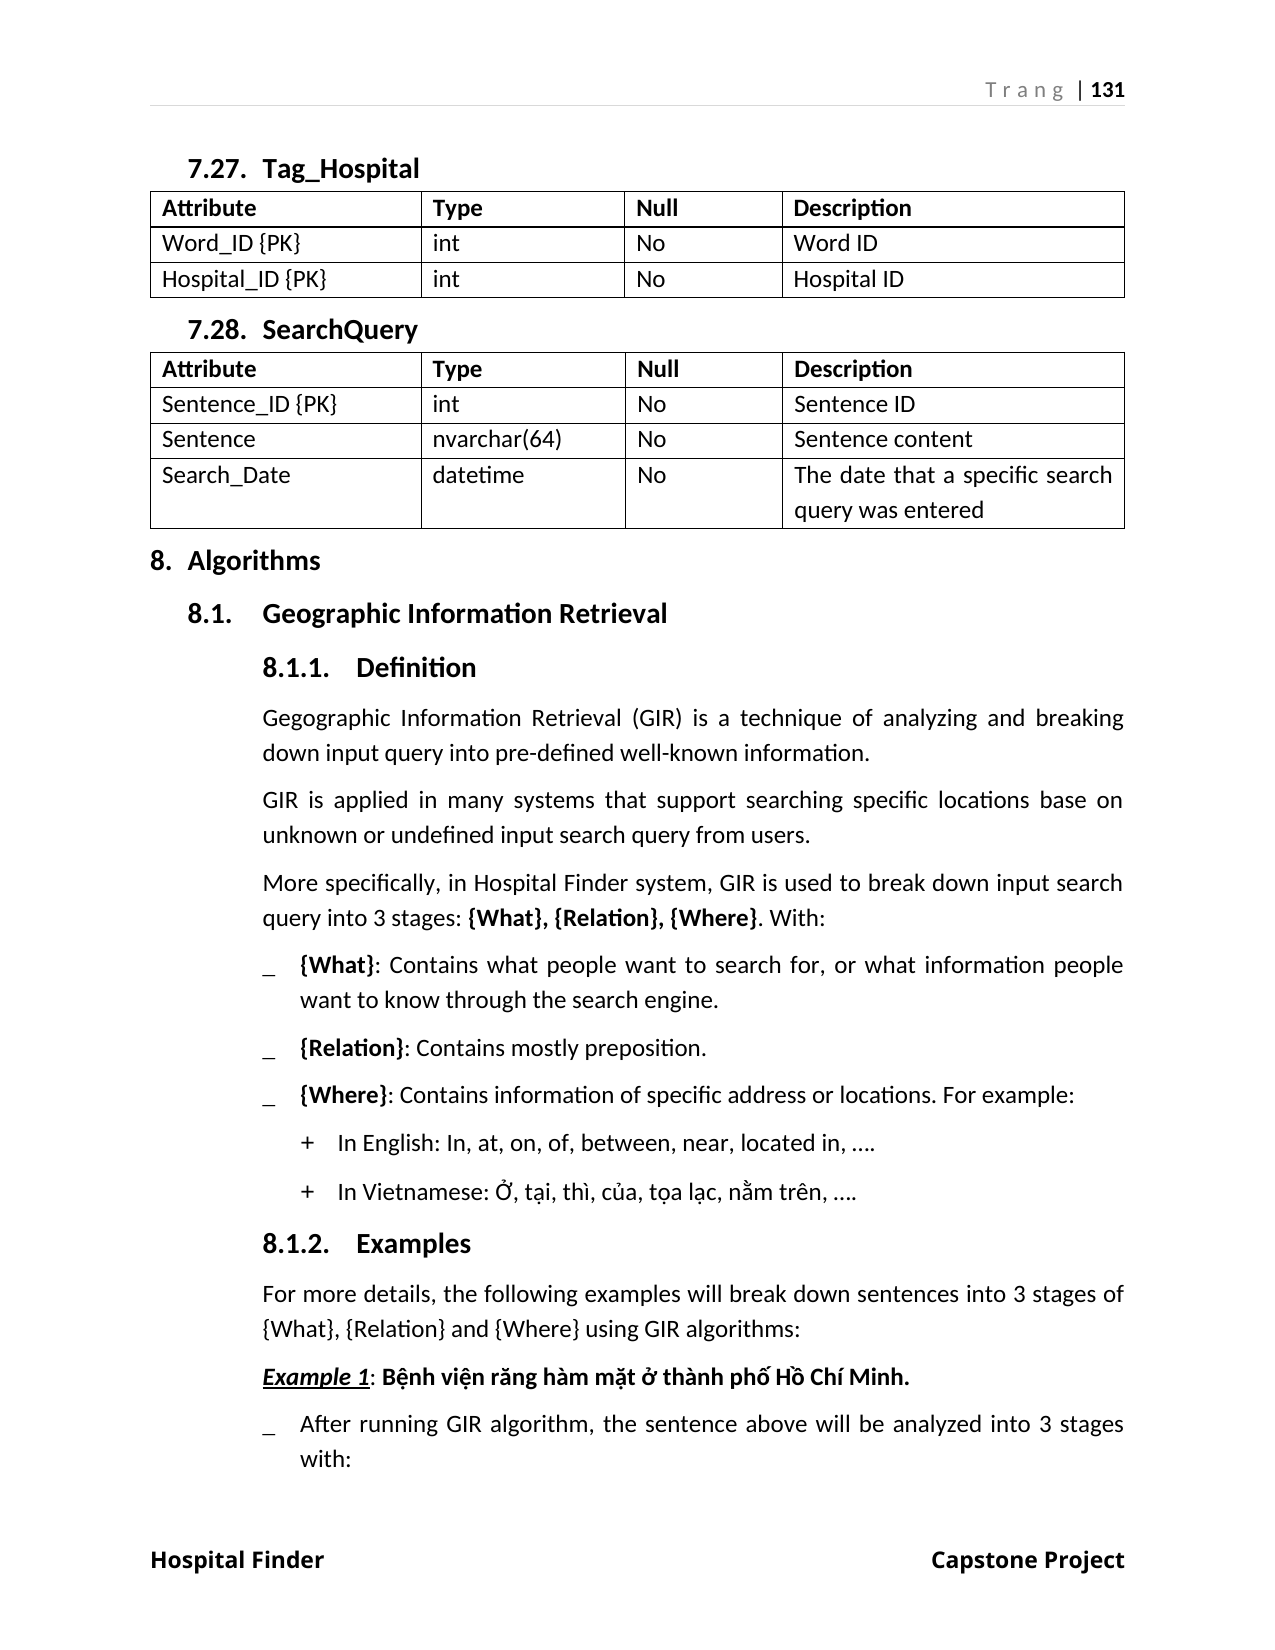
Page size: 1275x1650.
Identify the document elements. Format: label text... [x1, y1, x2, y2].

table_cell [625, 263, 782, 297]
list In English: In, at, on, of, between, near, located in, …. [300, 1127, 1125, 1159]
list Examples [262, 1225, 1125, 1261]
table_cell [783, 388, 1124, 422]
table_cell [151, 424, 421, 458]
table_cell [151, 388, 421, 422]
list Geographic Information Retrieval [187, 595, 1125, 631]
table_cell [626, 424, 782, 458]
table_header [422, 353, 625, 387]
list Definition [262, 649, 1125, 684]
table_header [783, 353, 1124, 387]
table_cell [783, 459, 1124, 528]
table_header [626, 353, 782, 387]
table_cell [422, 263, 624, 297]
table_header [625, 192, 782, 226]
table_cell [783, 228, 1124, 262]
list {Where}: Contains information of specific address or locations. For example: [262, 1080, 1125, 1110]
list Tag_Hospital [187, 150, 1125, 186]
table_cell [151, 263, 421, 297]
text Example 1: Bệnh viện răng hàm mặt ở thành phố Hồ Chí Minh. [262, 1361, 1125, 1392]
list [262, 1408, 1125, 1474]
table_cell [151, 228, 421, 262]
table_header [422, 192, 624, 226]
text GIR is applied in many systems that support searching specific locations base on unknown or undefined input search query from users. [262, 785, 1125, 850]
text Gegographic Information Retrieval (GIR) is a technique of analyzing and breaking down input query into pre-defined well-known information. [262, 702, 1125, 768]
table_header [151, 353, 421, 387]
list In Vietnamese: Ở, tại, thì, của, tọa lạc, nằm trên, …. [300, 1176, 1125, 1208]
list {Relation}: Contains mostly preposition. [262, 1032, 1125, 1063]
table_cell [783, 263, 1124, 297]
list {What}: Contains what people want to search for, or what information people want to know through the search engine. [262, 950, 1125, 1015]
list Algorithms [150, 542, 1125, 577]
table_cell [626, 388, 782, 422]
text For more details, the following examples will break down sentences into 3 stages of {What}, {Relation} and {Where} using GIR algorithms: [262, 1278, 1125, 1344]
text More specifically, in Hospital Finder system, GIR is used to break down input search query into 3 stages: {What}, {Relation}, {Where}. With: [262, 867, 1125, 933]
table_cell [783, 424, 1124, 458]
list SearchQuery [187, 311, 1125, 346]
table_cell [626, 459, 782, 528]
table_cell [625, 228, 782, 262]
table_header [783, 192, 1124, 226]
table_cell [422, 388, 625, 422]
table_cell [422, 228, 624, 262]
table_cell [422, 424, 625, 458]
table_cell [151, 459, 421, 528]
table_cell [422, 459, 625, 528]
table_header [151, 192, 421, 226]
